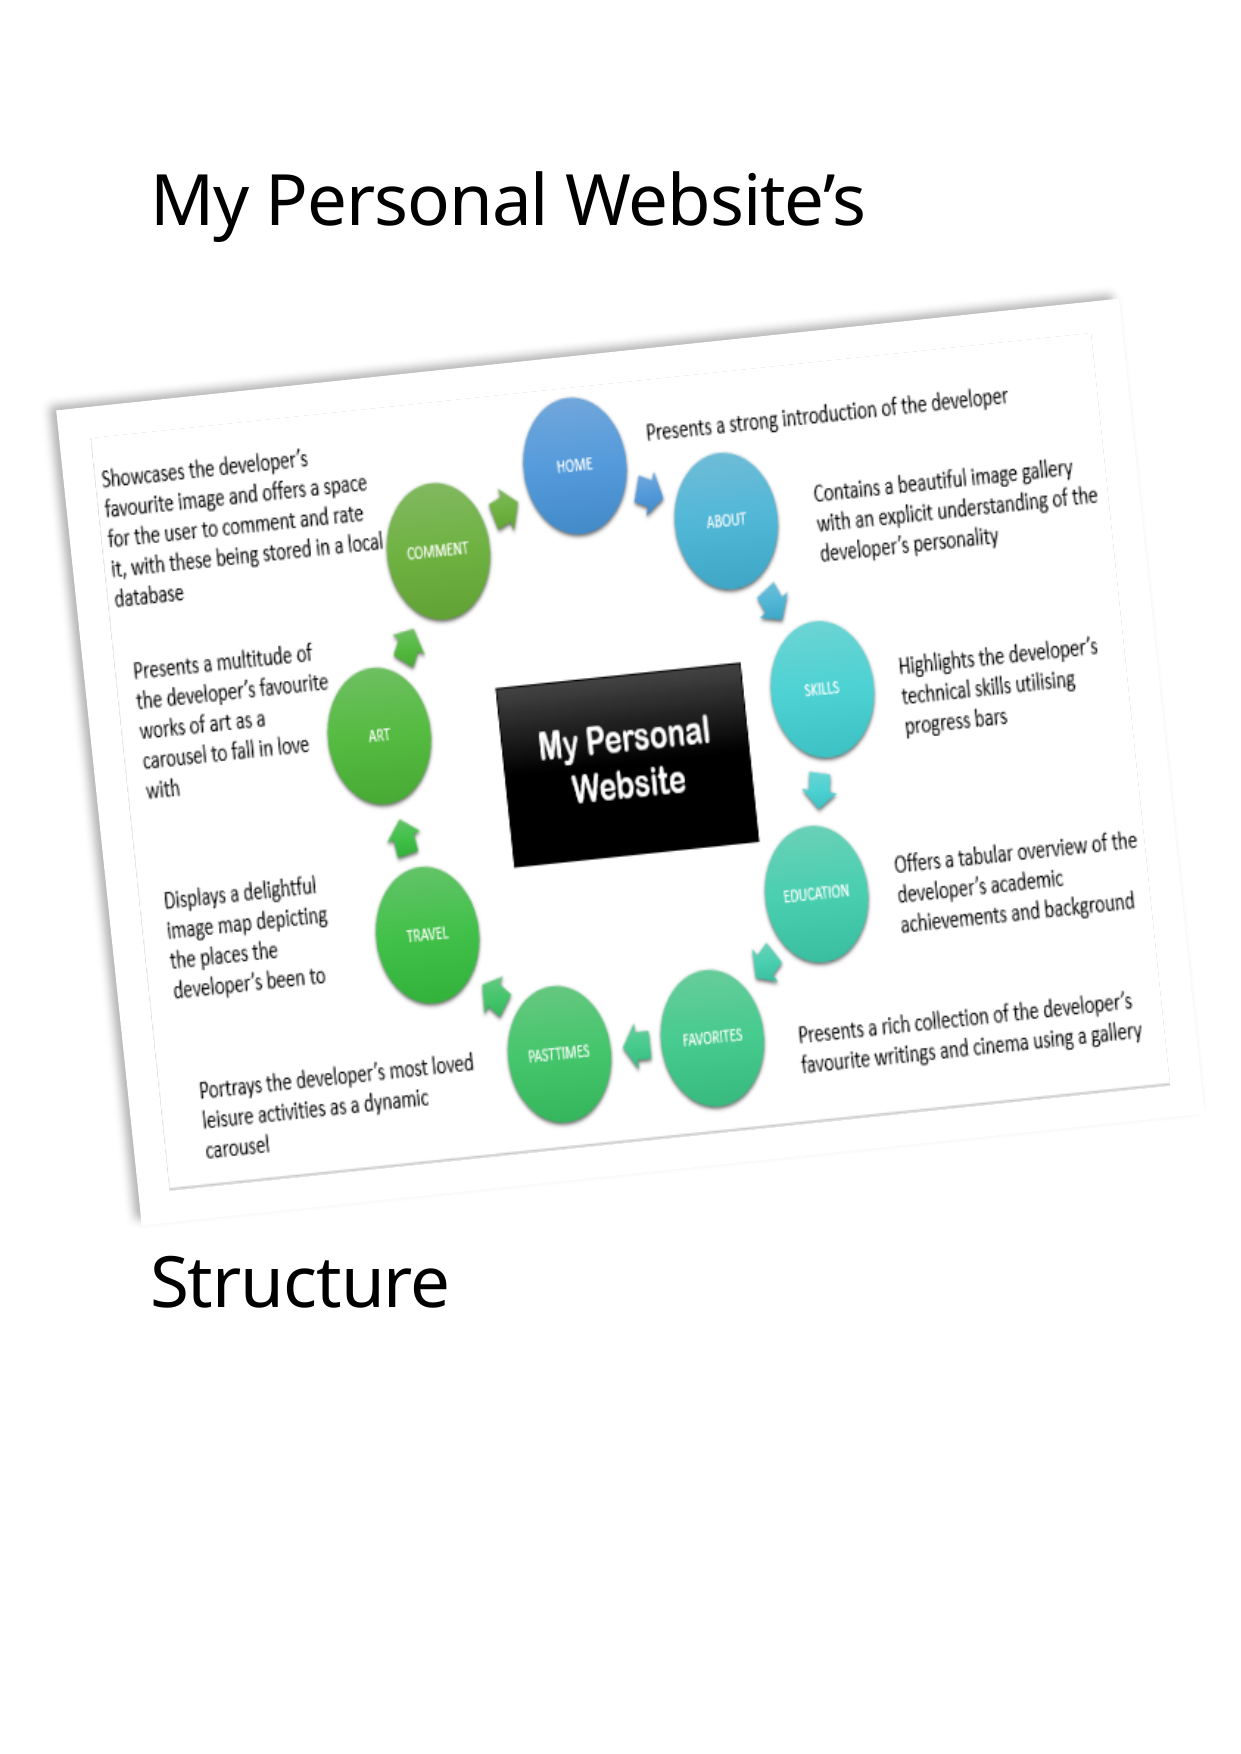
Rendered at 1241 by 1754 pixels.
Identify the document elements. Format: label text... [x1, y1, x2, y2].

picture [91, 334, 1170, 1190]
title My Personal Website’s Structure [150, 1126, 1090, 1328]
title My Personal Website’s Structure [150, 150, 1090, 389]
